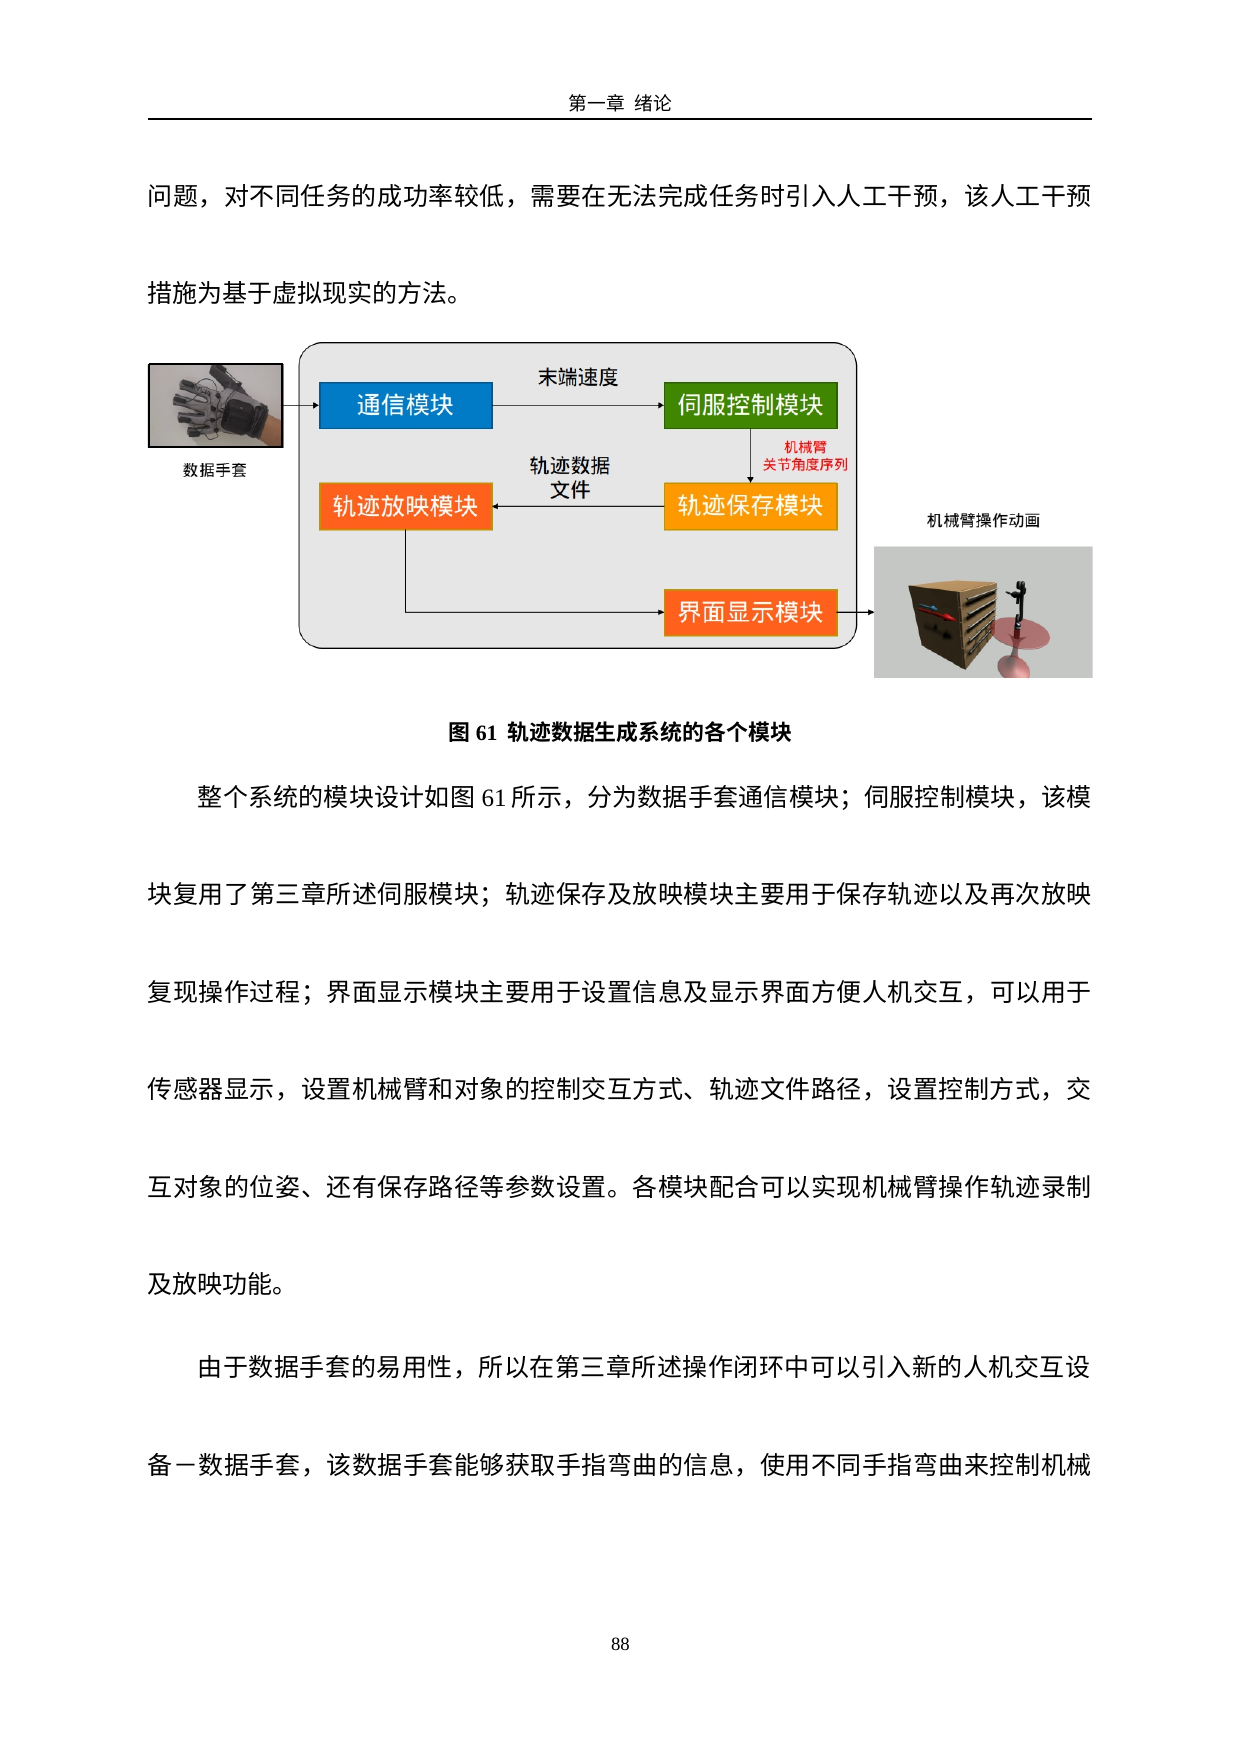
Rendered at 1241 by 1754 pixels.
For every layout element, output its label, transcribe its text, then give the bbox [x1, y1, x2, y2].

picture [147, 342, 1093, 678]
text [148, 1333, 1092, 1496]
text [148, 162, 1092, 324]
